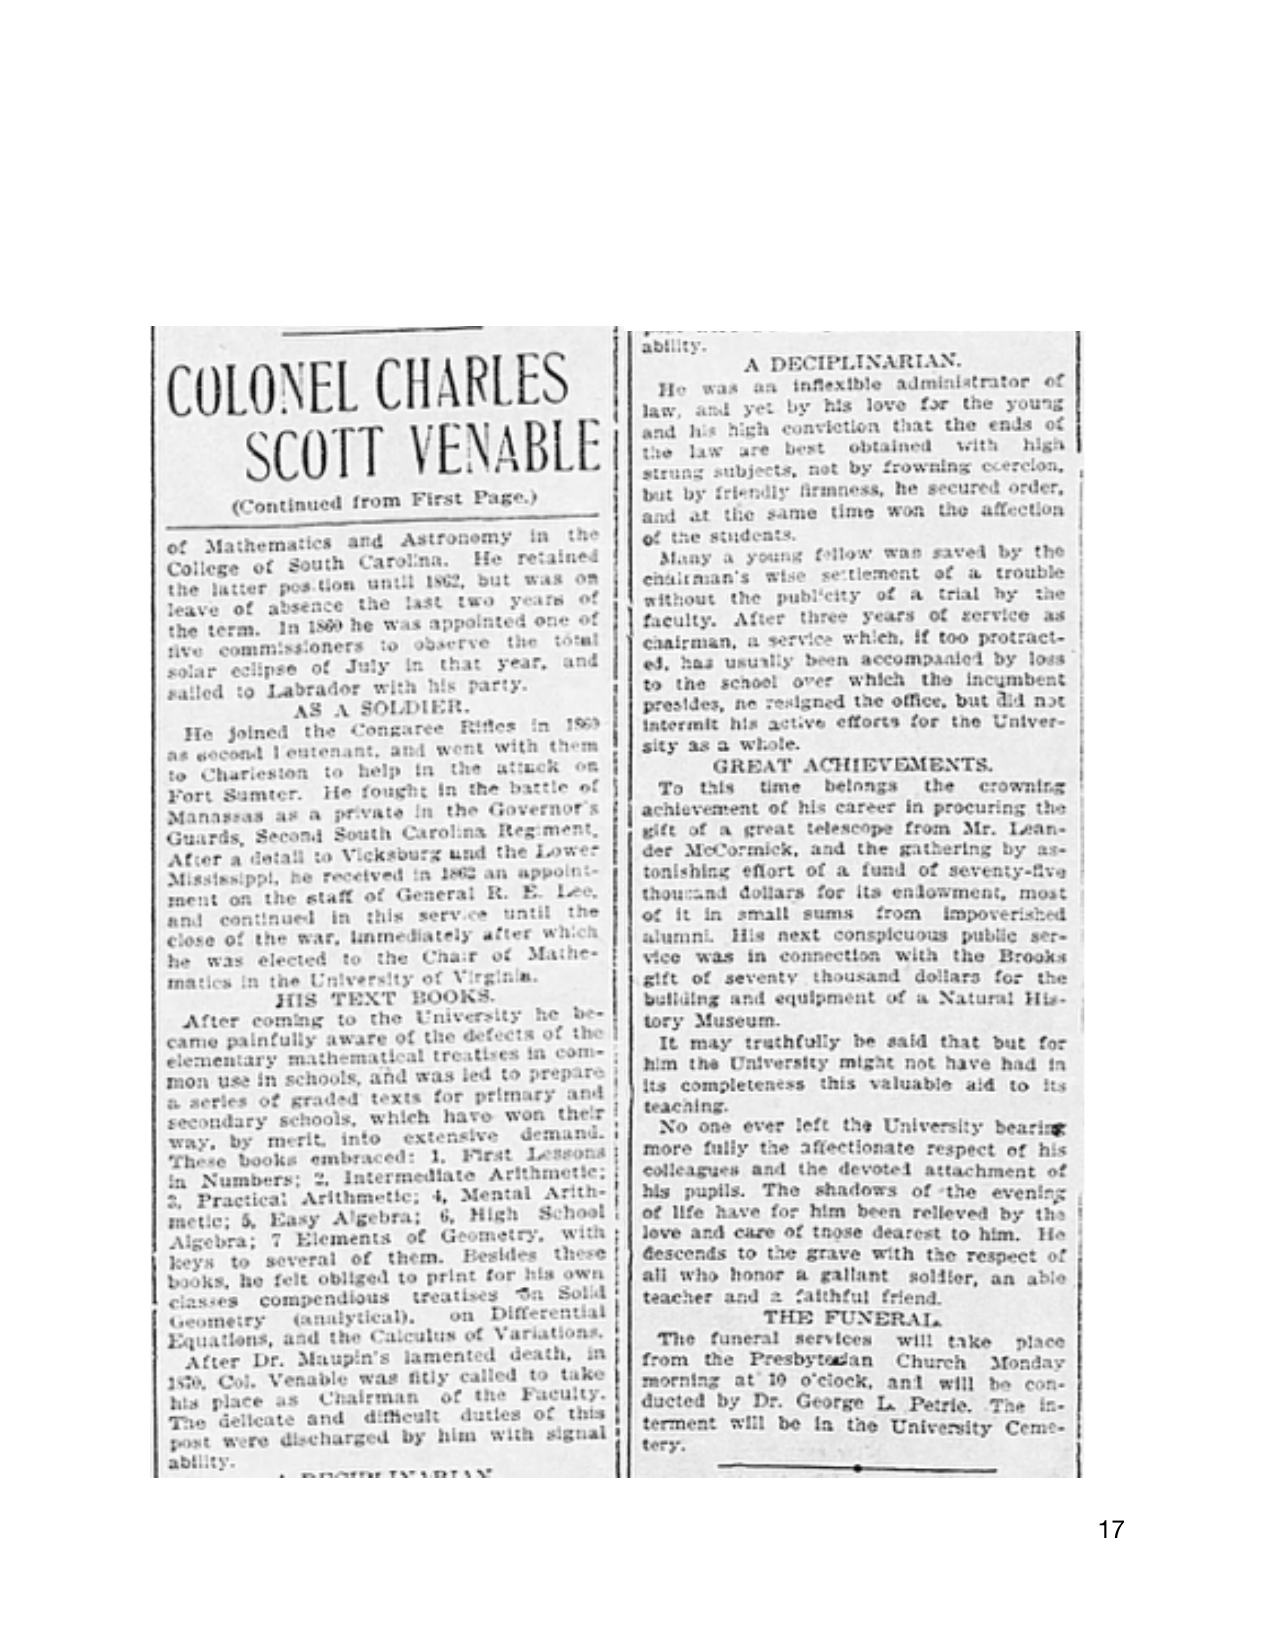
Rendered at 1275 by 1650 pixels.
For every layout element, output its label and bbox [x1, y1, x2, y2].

picture [150, 326, 1085, 1478]
